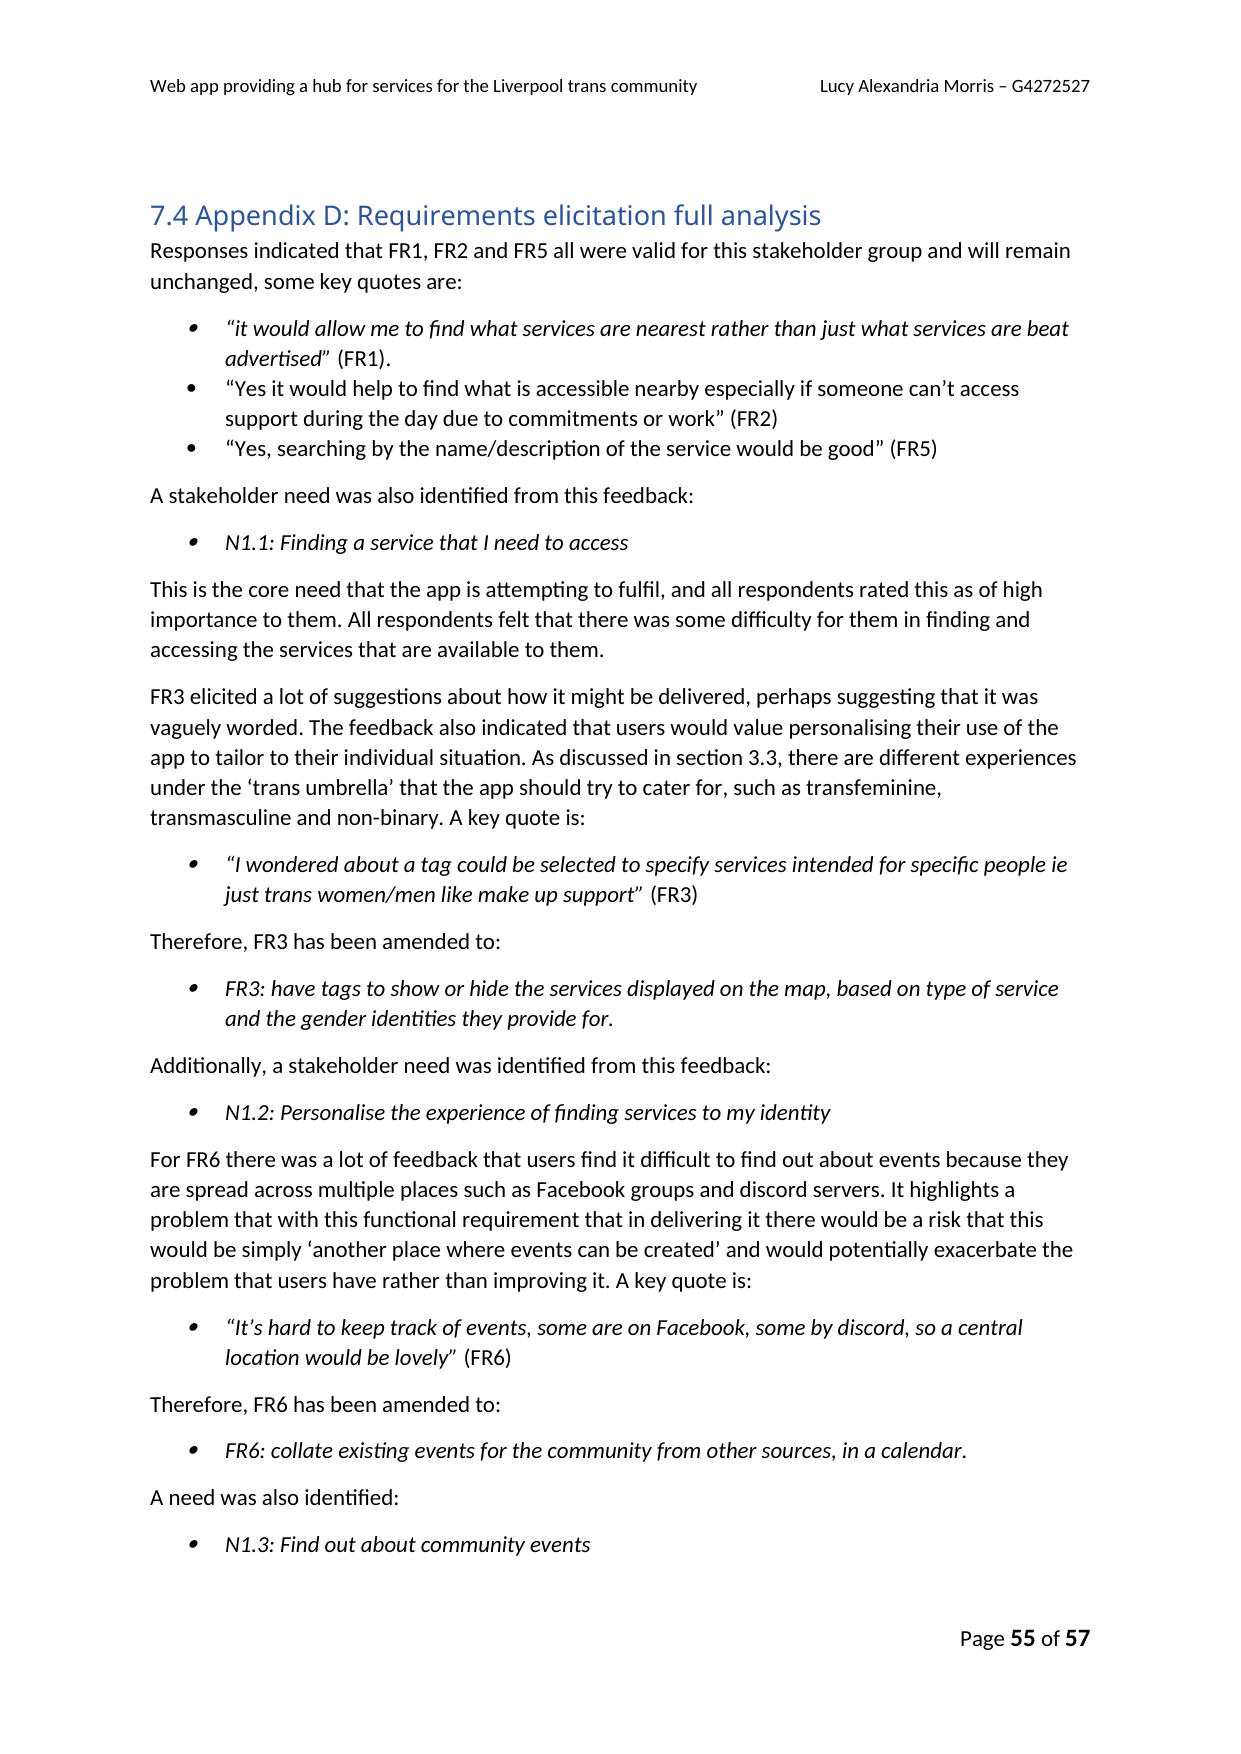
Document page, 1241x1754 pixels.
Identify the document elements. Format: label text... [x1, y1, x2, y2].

list “I wondered about a tag could be selected to specify services intended for specific people ie just trans women/men like make up support” (FR3) [187, 850, 1090, 908]
text For FR6 there was a lot of feedback that users find it difficult to find out about events because they are spread across multiple places such as Facebook groups and discord servers. It highlights a problem that with this functional requirement that in delivering it there would be a risk that this would be simply ‘another place where events can be created’ and would potentially exacerbate the problem that users have rather than improving it. A key quote is: [150, 1145, 1090, 1294]
text Therefore, FR3 has been amended to: [150, 927, 1090, 955]
list N1.2: Personalise the experience of finding services to my identity [187, 1098, 1090, 1126]
text FR3 elicited a lot of suggestions about how it might be delivered, perhaps suggesting that it was vaguely worded. The feedback also indicated that users would value personalising their use of the app to tailor to their individual situation. As discussed in section 3.3, there are different experiences under the ‘trans umbrella’ that the app should try to cater for, such as transfeminine, transmasculine and non-binary. A key quote is: [150, 682, 1090, 831]
text This is the core need that the app is attempting to fulfil, and all respondents rated this as of high importance to them. All respondents felt that there was some difficulty for them in finding and accessing the services that are available to them. [150, 575, 1090, 664]
list N1.1: Finding a service that I need to access [187, 528, 1090, 556]
text A stakeholder need was also identified from this feedback: [150, 481, 1090, 509]
list FR3: have tags to show or hide the services displayed on the map, based on type of service and the gender identities they provide for. [187, 974, 1090, 1032]
list “Yes it would help to find what is accessible nearby especially if someone can’t access support during the day due to commitments or work” (FR2) [187, 374, 1090, 432]
text Therefore, FR6 has been amended to: [150, 1390, 1090, 1418]
text Responses indicated that FR1, FR2 and FR5 all were valid for this stakeholder group and will remain unchanged, some key quotes are: [150, 237, 1090, 295]
text A need was also identified: [150, 1483, 1090, 1512]
text Additionally, a stakeholder need was identified from this feedback: [150, 1051, 1090, 1079]
list “it would allow me to find what services are nearest rather than just what services are beat advertised” (FR1). [187, 314, 1090, 372]
list FR6: collate existing events for the community from other sources, in a calendar. [187, 1437, 1090, 1465]
list “Yes, searching by the name/description of the service would be good” (FR5) [187, 434, 1090, 463]
subtitle 7.4 Appendix D: Requirements elicitation full analysis [150, 197, 1090, 234]
list N1.3: Find out about community events [187, 1530, 1090, 1558]
list “It’s hard to keep track of events, some are on Facebook, some by discord, so a central location would be lovely” (FR6) [187, 1313, 1090, 1371]
